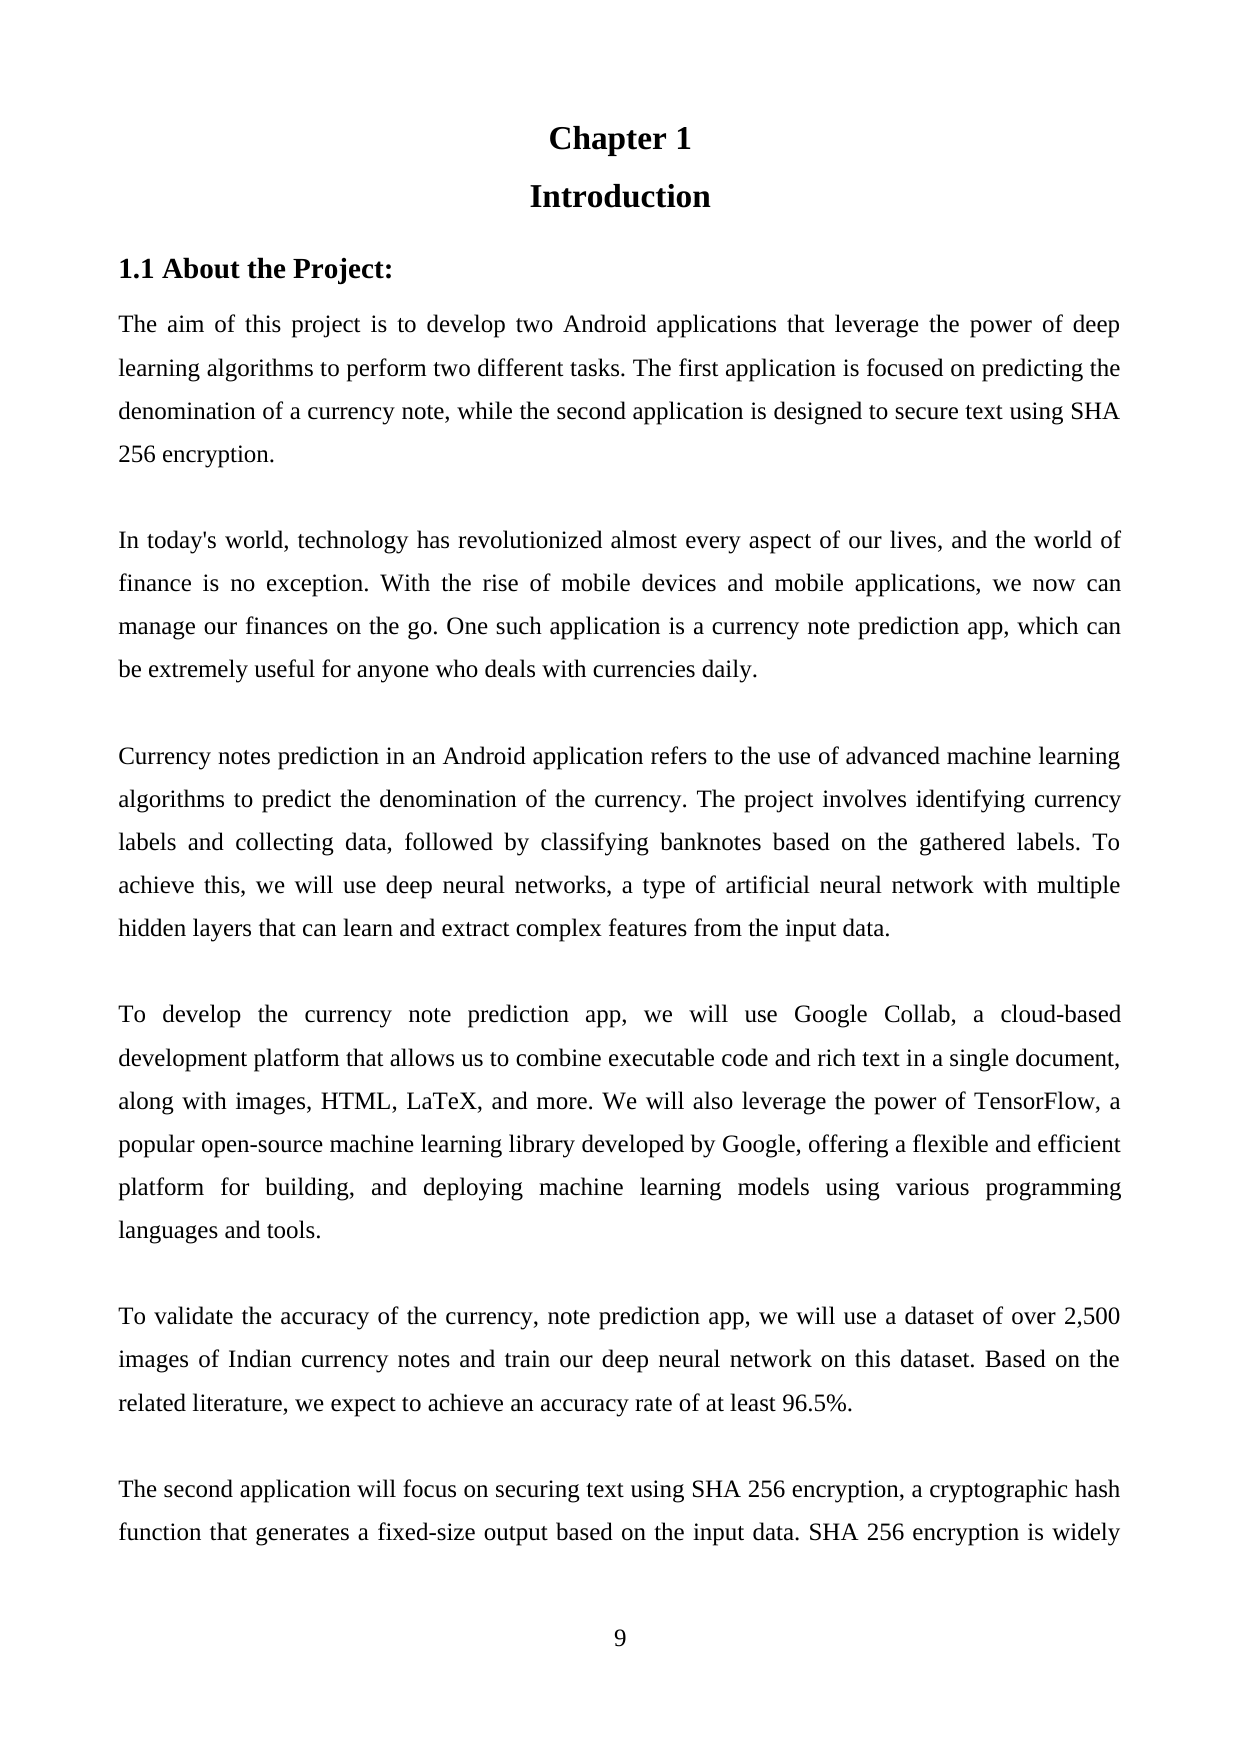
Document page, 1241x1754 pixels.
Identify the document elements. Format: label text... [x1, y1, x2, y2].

text To develop the currency note prediction app, we will use Google Collab, a cloud-based development platform that allows us to combine executable code and rich text in a single document, along with images, HTML, LaTeX, and more. We will also leverage the power of TensorFlow, a popular open-source machine learning library developed by Google, offering a flexible and efficient platform for building, and deploying machine learning models using various programming languages and tools. [118, 999, 1122, 1244]
subtitle 1.1 About the Project: [118, 251, 1122, 284]
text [118, 1474, 1122, 1546]
text Currency notes prediction in an Android application refers to the use of advanced machine learning algorithms to predict the denomination of the currency. The project involves identifying currency labels and collecting data, followed by classifying banknotes based on the gathered labels. To achieve this, we will use deep neural networks, a type of artificial neural network with multiple hidden layers that can learn and extract complex features from the input data. [118, 741, 1122, 942]
text In today's world, technology has revolutionized almost every aspect of our lives, and the world of finance is no exception. With the rise of mobile devices and mobile applications, we now can manage our finances on the go. One such application is a currency note prediction app, which can be extremely useful for anyone who deals with currencies daily. [118, 525, 1122, 683]
text The aim of this project is to develop two Android applications that leverage the power of deep learning algorithms to perform two different tasks. The first application is focused on predicting the denomination of a currency note, while the second application is designed to secure text using SHA 256 encryption. [118, 309, 1122, 468]
text Chapter 1 [118, 118, 1122, 156]
text To validate the accuracy of the currency, note prediction app, we will use a dataset of over 2,500 images of Indian currency notes and train our deep neural network on this dataset. Based on the related literature, we expect to achieve an accuracy rate of at least 96.5%. [118, 1301, 1122, 1416]
text Introduction [118, 176, 1122, 214]
